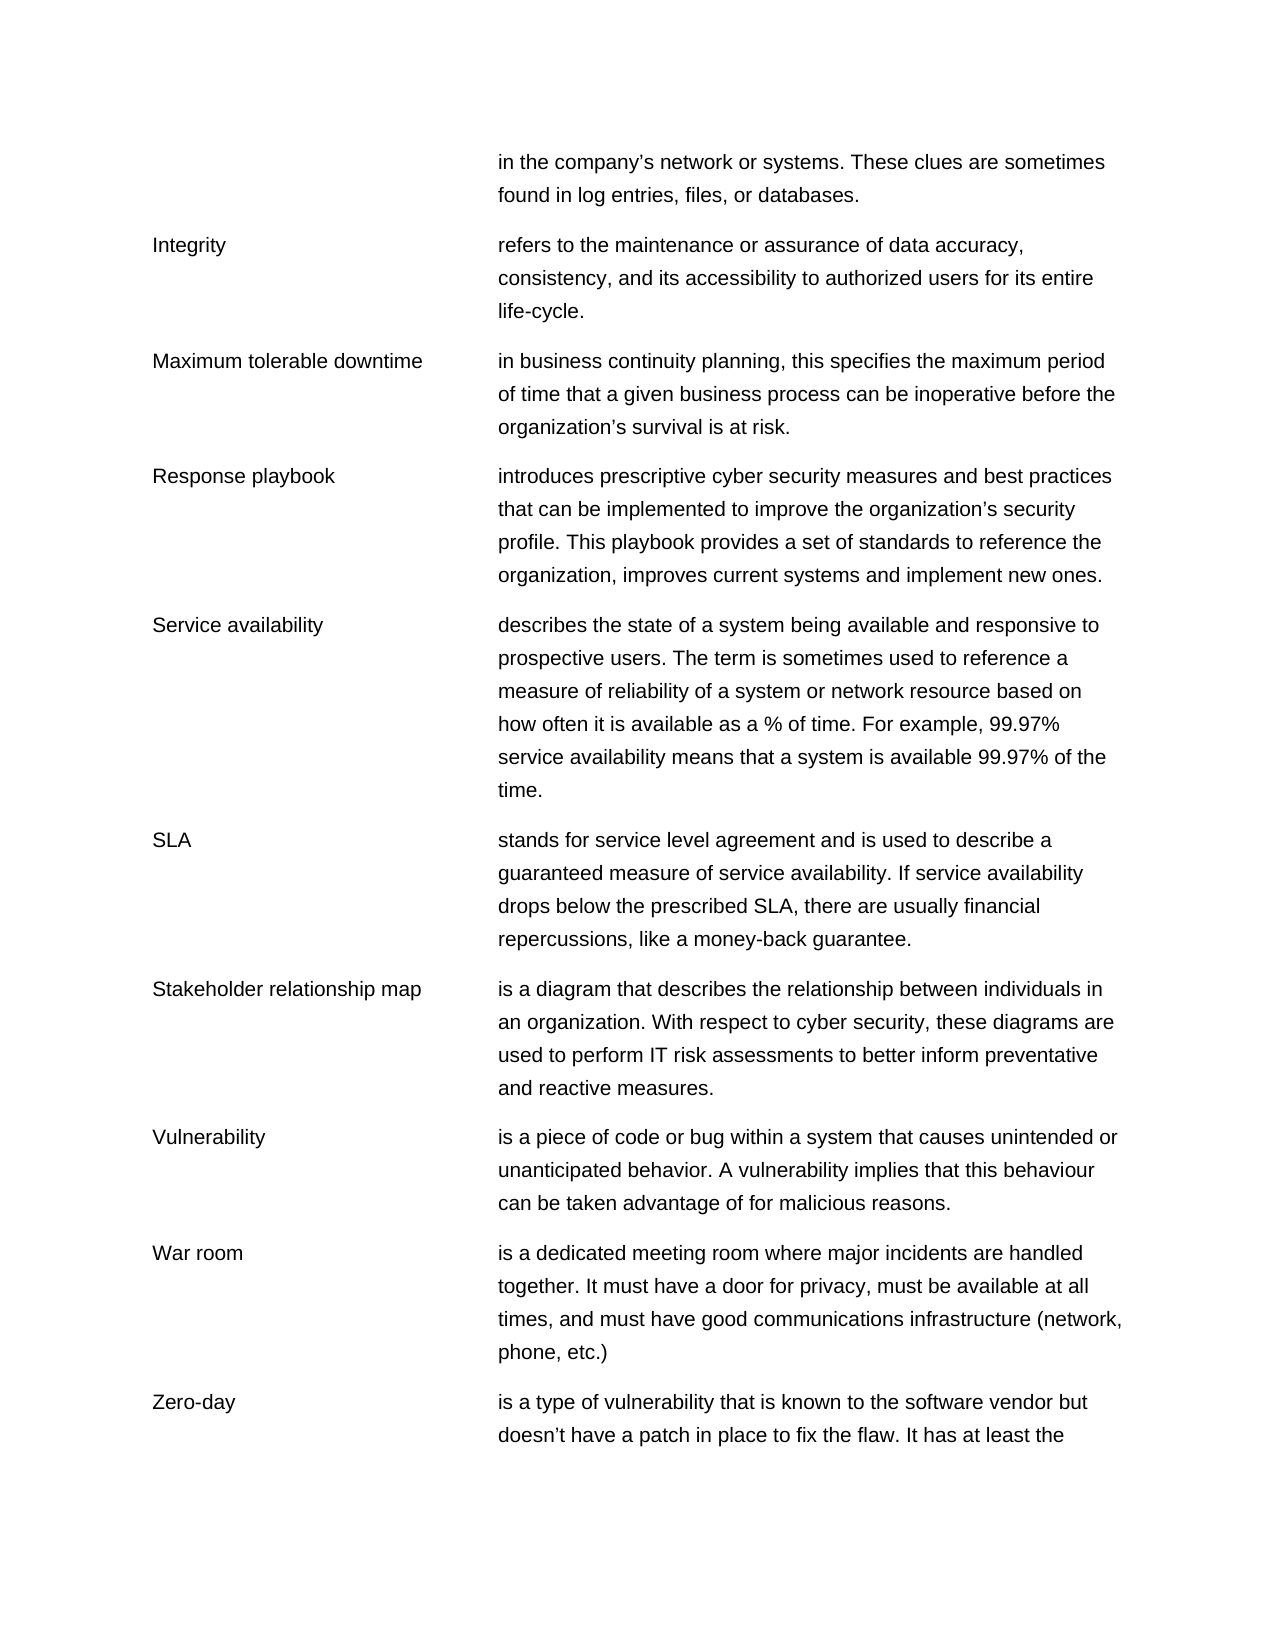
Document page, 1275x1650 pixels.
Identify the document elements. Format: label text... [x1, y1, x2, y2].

text Maximum tolerable downtime in business continuity planning, this specifies the maximum period of time that a given business process can be inoperative before the organization’s survival is at risk. [152, 348, 1125, 438]
text Vulnerability is a piece of code or bug within a system that causes unintended or unanticipated behavior. A vulnerability implies that this behaviour can be taken advantage of for malicious reasons. [152, 1125, 1125, 1215]
text Stakeholder relationship map is a diagram that describes the relationship between individuals in an organization. With respect to cyber security, these diagrams are used to perform IT risk assessments to better inform preventative and reactive measures. [152, 976, 1125, 1099]
text Integrity refers to the maintenance or assurance of data accuracy, consistency, and its accessibility to authorized users for its entire life-cycle. [152, 233, 1125, 323]
text SLA stands for service level agreement and is used to describe a guaranteed measure of service availability. If service availability drops below the prescribed SLA, there are usually financial repercussions, like a money-back guarantee. [152, 828, 1125, 951]
text Service availability describes the state of a system being available and responsive to prospective users. The term is sometimes used to reference a measure of reliability of a system or network resource based on how often it is available as a % of time. For example, 99.97% service availability means that a system is available 99.97% of the time. [152, 613, 1125, 802]
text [152, 1390, 1125, 1447]
text War room is a dedicated meeting room where major incidents are handled together. It must have a door for privacy, must be available at all times, and must have good communications infrastructure (network, phone, etc.) [152, 1241, 1125, 1364]
text Response playbook introduces prescriptive cyber security measures and best practices that can be implemented to improve the organization’s security profile. This playbook provides a set of standards to reference the organization, improves current systems and implement new ones. [152, 464, 1125, 587]
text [152, 150, 1125, 207]
